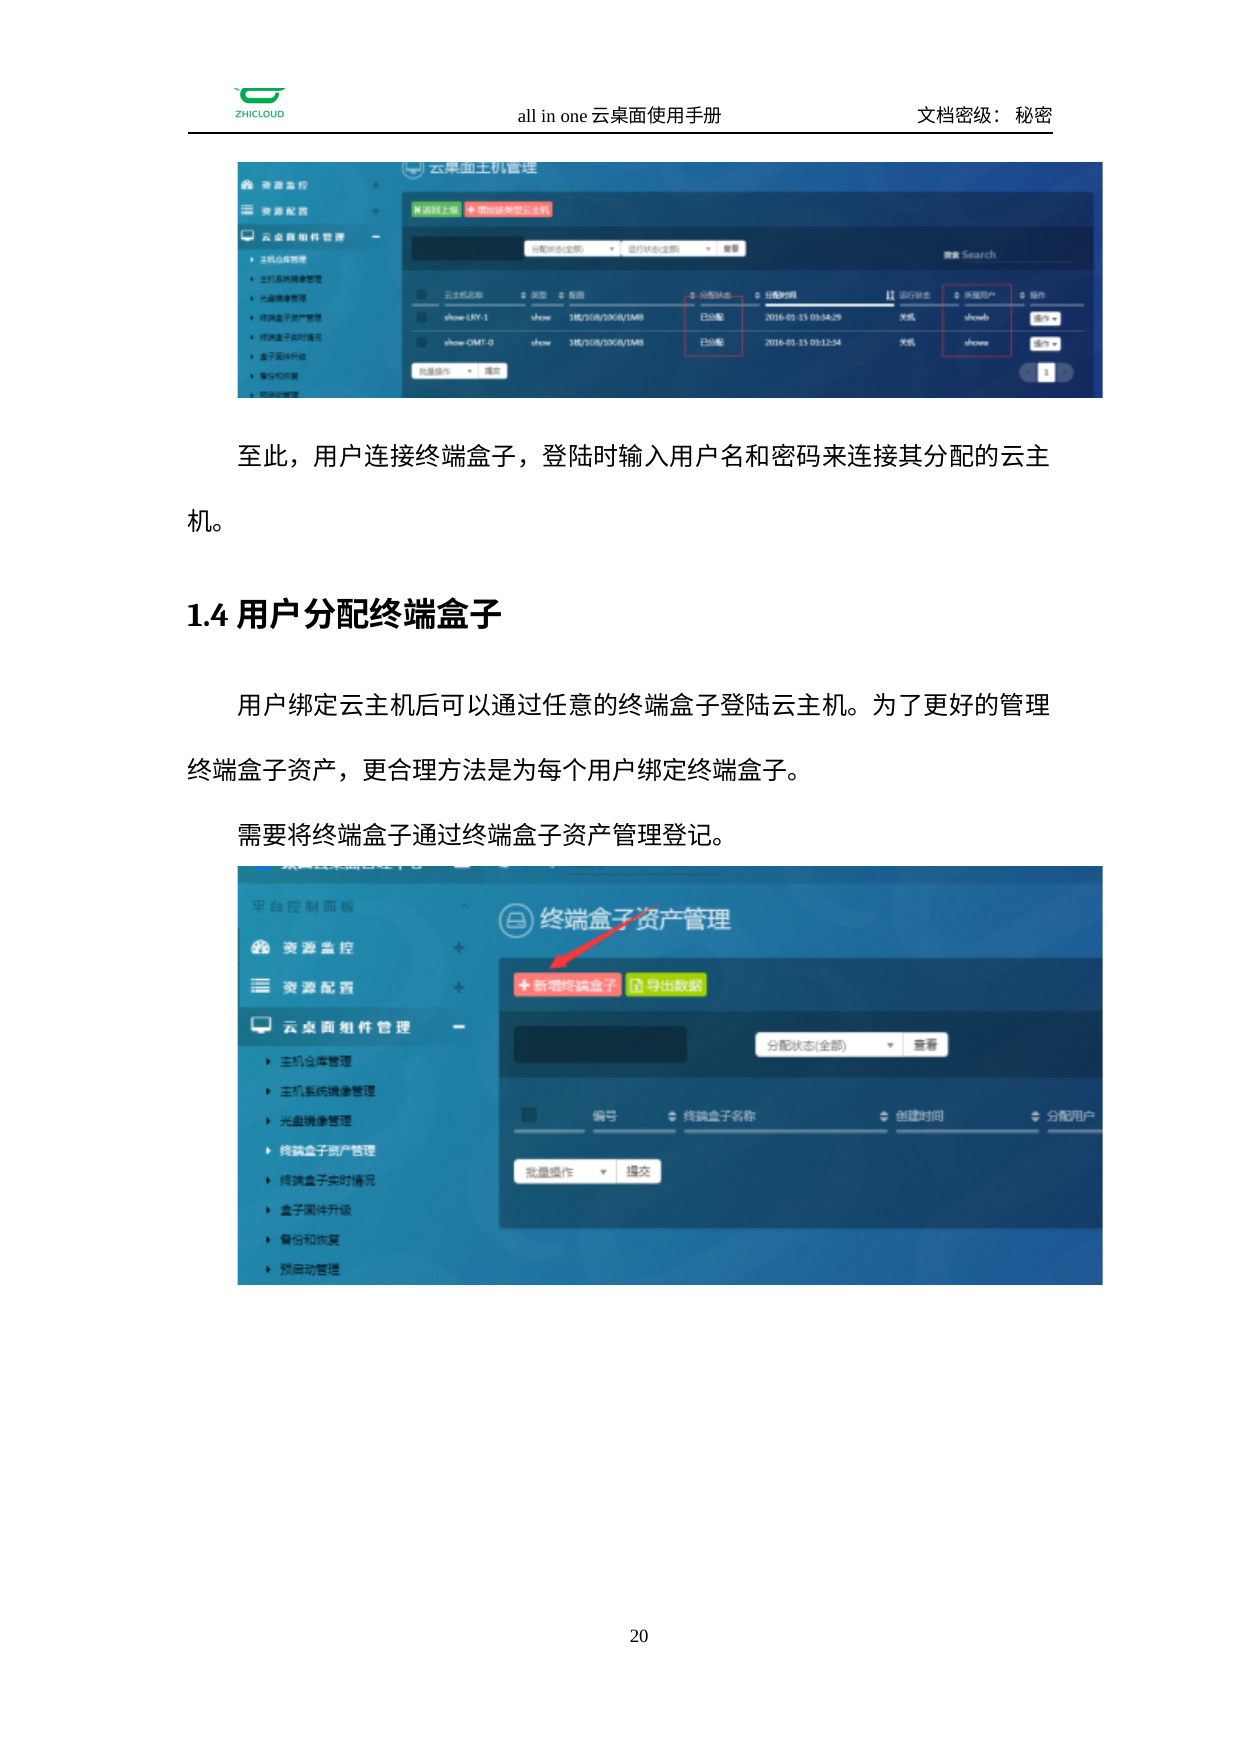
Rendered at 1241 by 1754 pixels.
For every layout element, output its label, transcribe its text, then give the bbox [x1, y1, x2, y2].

subtitle 1.4 用户分配终端盒子 [187, 579, 1053, 644]
text 至此，用户连接终端盒子，登陆时输入用户名和密码来连接其分配的云主机。 [187, 422, 1053, 552]
picture [237, 162, 1103, 398]
picture [225, 88, 293, 122]
text 用户绑定云主机后可以通过任意的终端盒子登陆云主机。为了更好的管理终端盒子资产，更合理方法是为每个用户绑定终端盒子。 [187, 671, 1053, 801]
picture [237, 866, 1103, 1285]
text 需要将终端盒子通过终端盒子资产管理登记。 [187, 801, 1053, 866]
